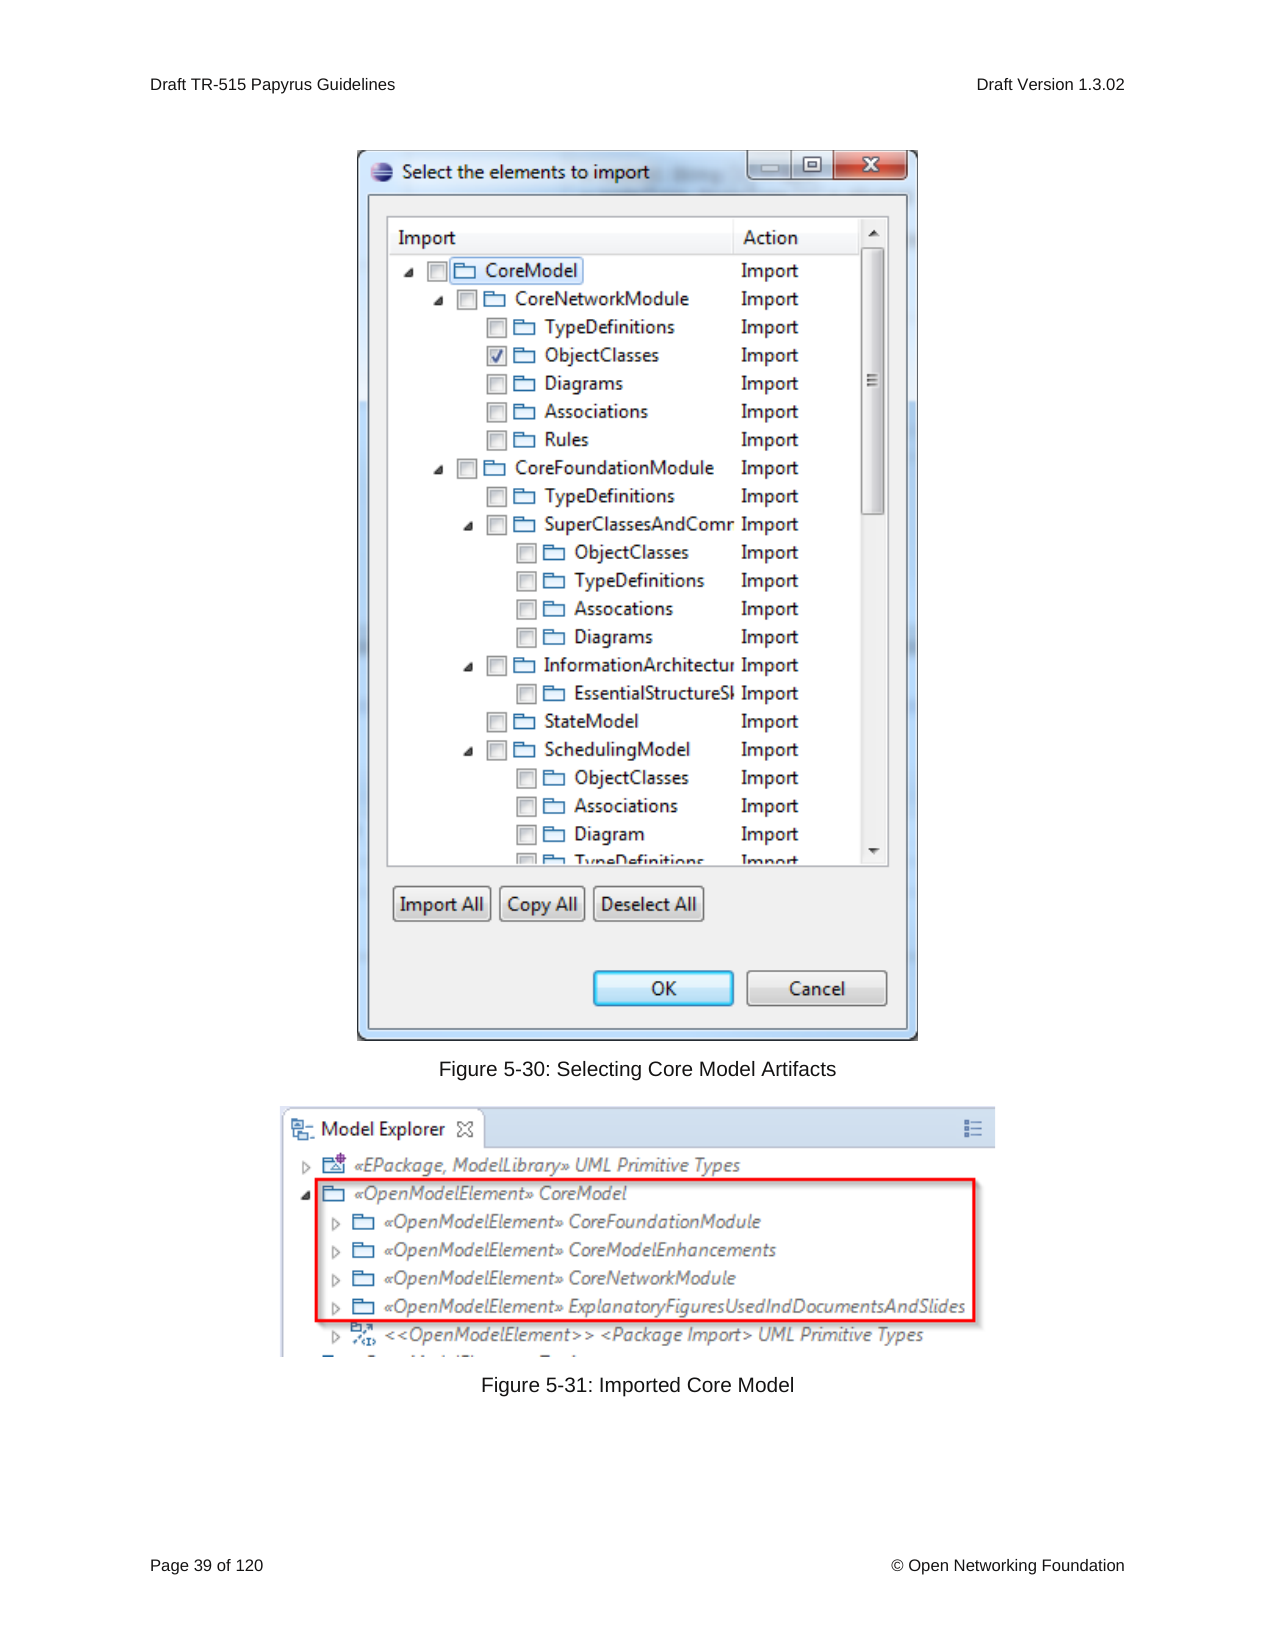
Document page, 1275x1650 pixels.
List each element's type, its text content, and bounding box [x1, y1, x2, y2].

picture [279, 1106, 996, 1357]
picture [357, 150, 918, 1041]
